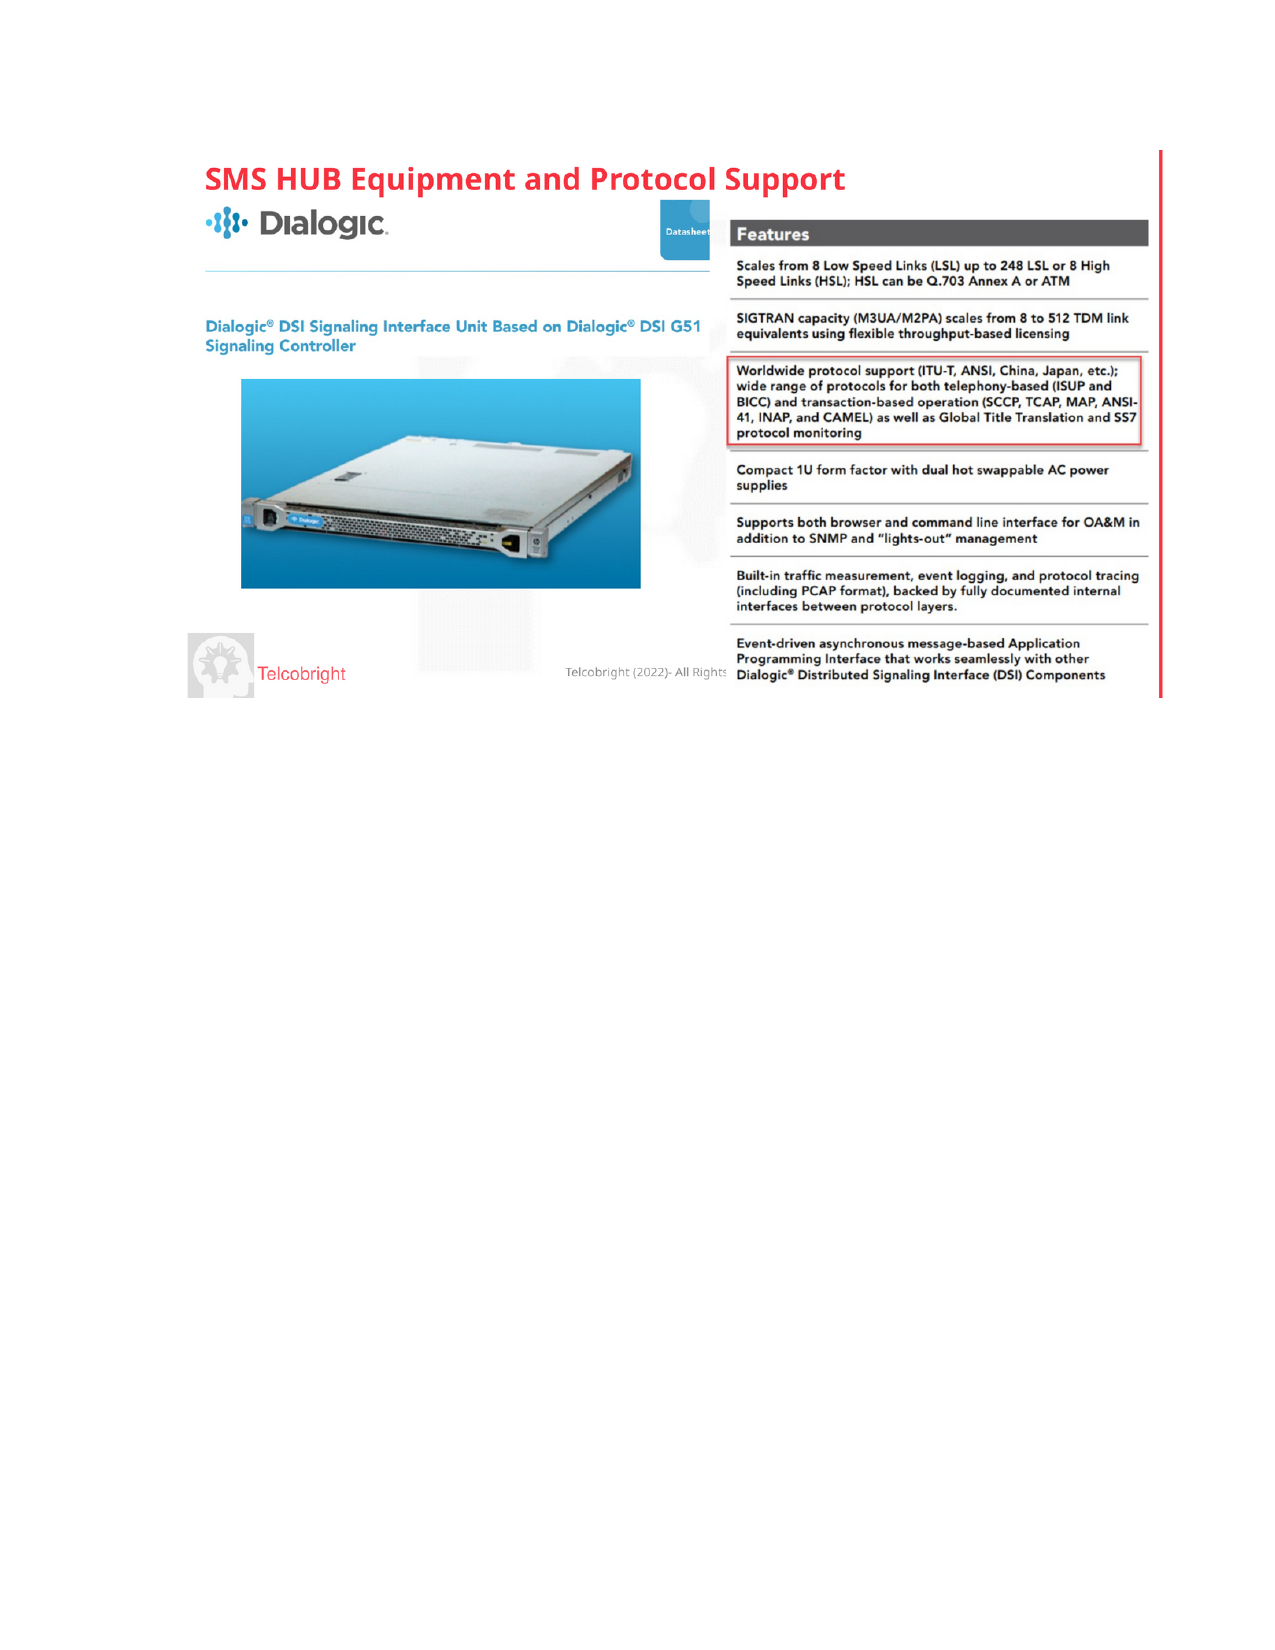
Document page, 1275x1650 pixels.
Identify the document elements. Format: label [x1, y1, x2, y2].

picture [187, 150, 1163, 698]
